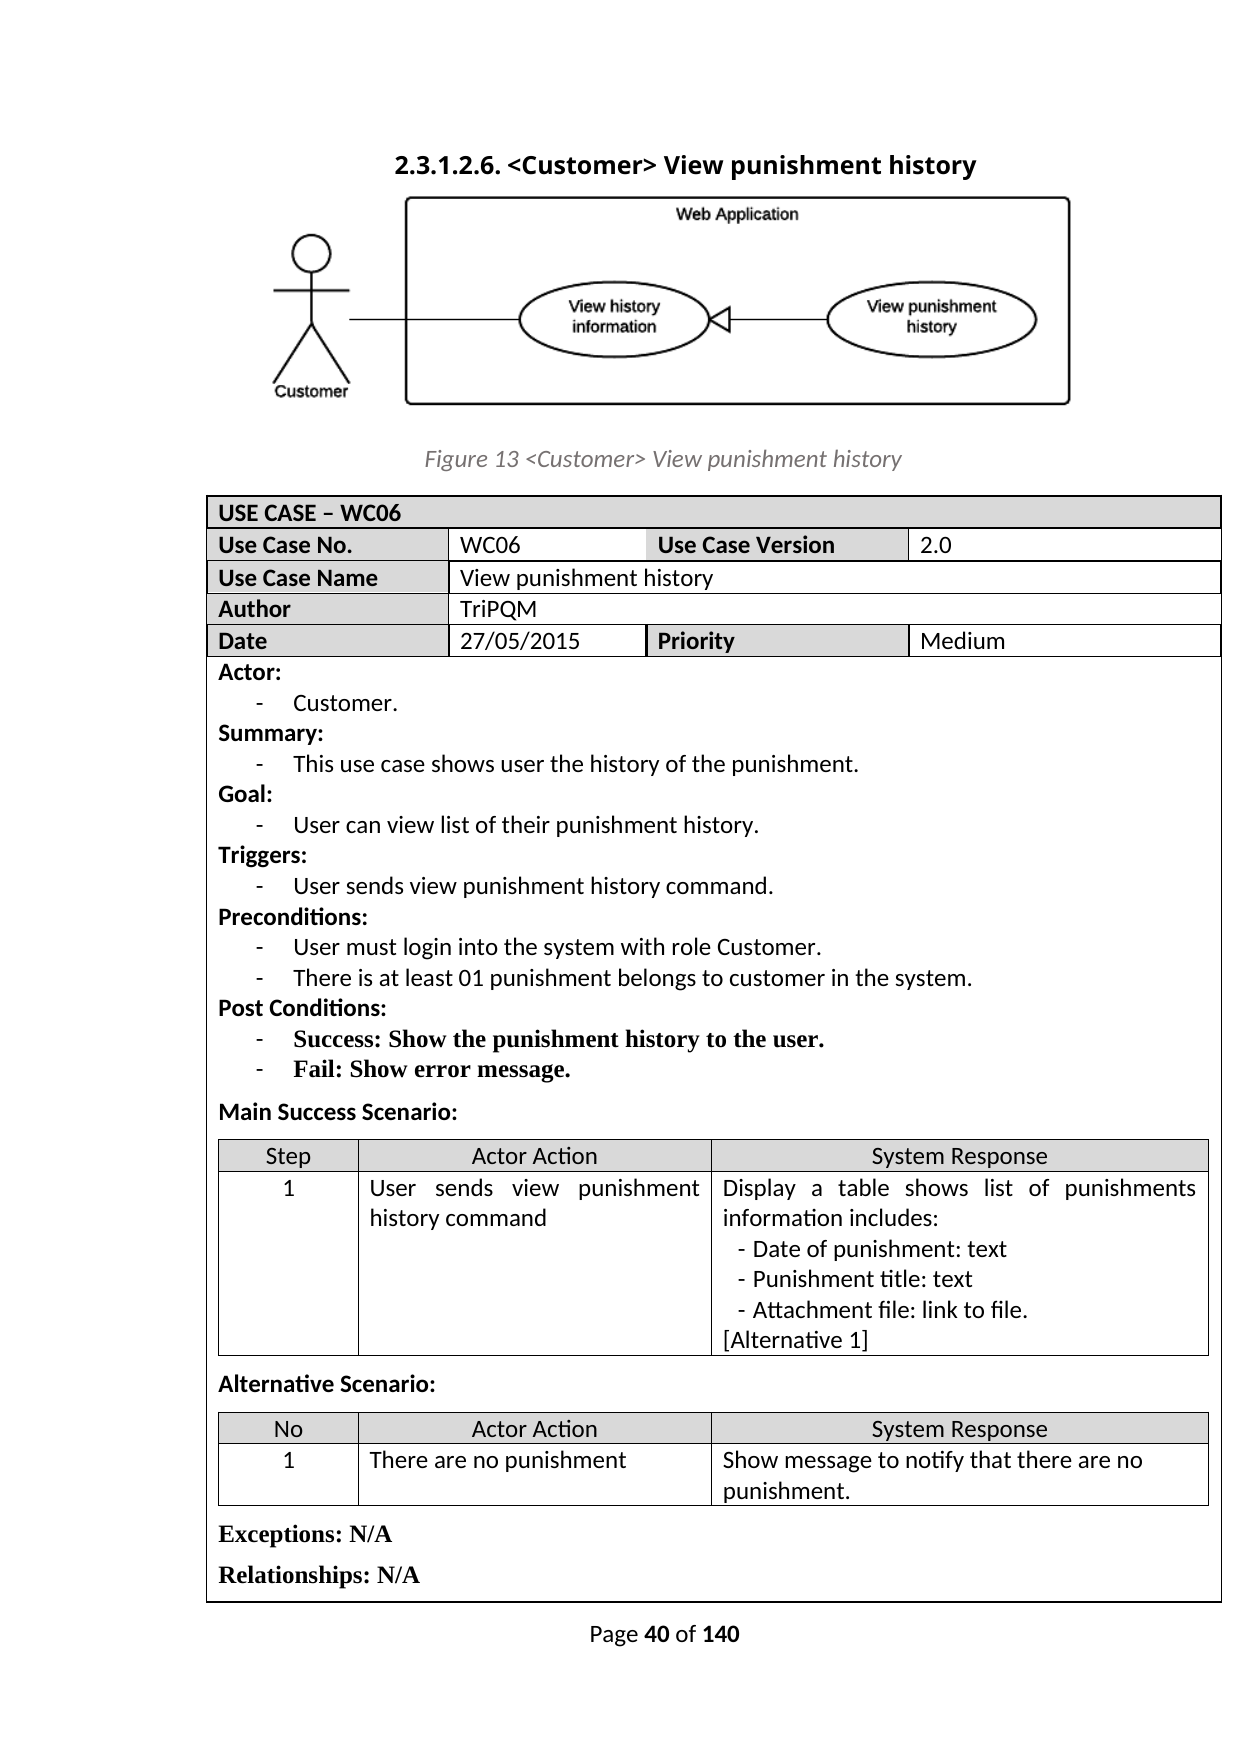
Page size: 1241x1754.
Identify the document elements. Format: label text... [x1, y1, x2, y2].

table_cell 27/05/2015 [450, 625, 645, 656]
table_header USE CASE – WC06 [208, 497, 1220, 527]
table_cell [207, 657, 1221, 1601]
subtitle <Customer> View punishment history [394, 148, 1122, 182]
picture [237, 184, 1092, 424]
table_cell Date [208, 625, 448, 656]
table_cell Priority [648, 625, 908, 656]
table_cell TriPQM [449, 594, 1221, 624]
text Figure 13 <Customer> View punishment history [207, 443, 1122, 474]
table_cell 2.0 [909, 529, 1221, 560]
table_cell Use Case Name [208, 561, 448, 592]
table_cell Use Case No. [207, 529, 448, 560]
table_cell WC06 [449, 529, 646, 560]
table_cell View punishment history [450, 562, 1220, 592]
table_cell Use Case Version [646, 529, 908, 560]
table_cell Author [207, 594, 448, 624]
table_cell Medium [910, 625, 1220, 656]
